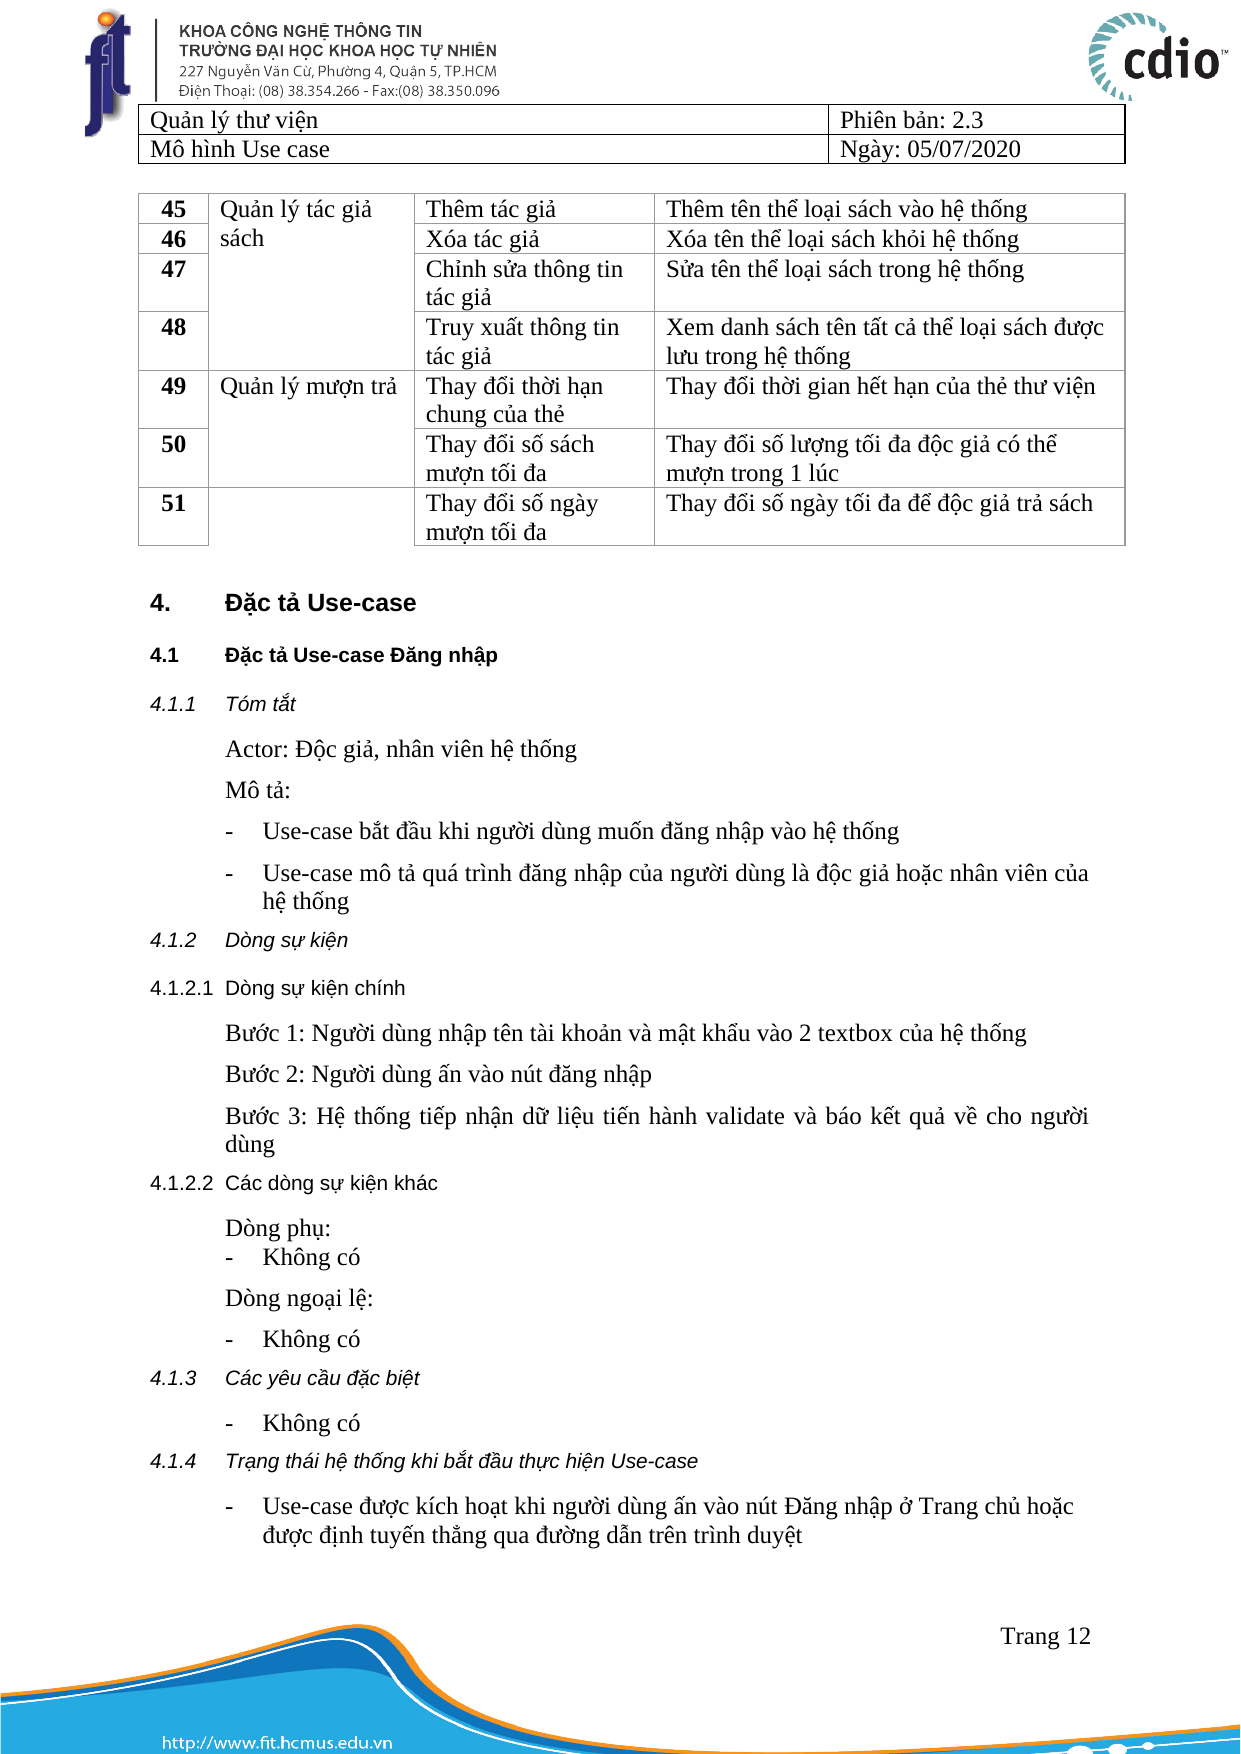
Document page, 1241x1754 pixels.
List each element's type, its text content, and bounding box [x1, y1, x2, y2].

table_cell Thay đổi số ngày tối đa để độc giả trả sách [655, 488, 1124, 545]
text Bước 2: Người dùng ấn vào nút đăng nhập [225, 1059, 1090, 1088]
subtitle Các dòng sự kiện khác [150, 1171, 1090, 1195]
table_cell Thêm tác giả [415, 194, 654, 223]
list Không có [225, 1408, 1090, 1436]
table_cell Chỉnh sửa thông tin tác giả [415, 254, 654, 311]
table_cell Thay đổi thời hạn chung của thẻ [415, 371, 654, 428]
text Dòng ngoại lệ: [225, 1283, 1090, 1312]
picture [0, 1621, 1241, 1754]
list Use-case bắt đầu khi người dùng muốn đăng nhập vào hệ thống [225, 816, 1090, 845]
table_cell Quản lý mượn trả [209, 371, 414, 487]
table_cell Xem danh sách tên tất cả thể loại sách được lưu trong hệ thống [655, 312, 1124, 370]
table_cell Thay đổi số lượng tối đa độc giả có thể mượn trong 1 lúc [655, 429, 1124, 487]
table_cell Truy xuất thông tin tác giả [415, 312, 654, 370]
picture [139, 135, 828, 161]
subtitle Đặc tả Use-case Đăng nhập [150, 643, 1090, 667]
list Use-case được kích hoạt khi người dùng ấn vào nút Đăng nhập ở Trang chủ hoặc được định tuyến thẳng qua đường dẫn trên trình duyệt [225, 1491, 1090, 1549]
table_cell 45 [139, 194, 208, 223]
table_cell Xóa tên thể loại sách khỏi hệ thống [655, 224, 1124, 253]
subtitle Các yêu cầu đặc biệt [150, 1366, 1090, 1389]
table_cell 51 [139, 488, 208, 545]
table_cell 50 [139, 429, 208, 487]
table_cell 48 [139, 312, 208, 370]
text Actor: Độc giả, nhân viên hệ thống [225, 734, 1090, 763]
text Dòng phụ: [150, 1213, 1090, 1242]
table_cell 49 [139, 371, 208, 428]
table_cell Thêm tên thể loại sách vào hệ thống [655, 194, 1124, 223]
picture [829, 105, 1124, 134]
list Không có [225, 1242, 1090, 1271]
picture [61, 1, 1241, 161]
subtitle Dòng sự kiện [150, 928, 1090, 952]
text Bước 1: Người dùng nhập tên tài khoản và mật khẩu vào 2 textbox của hệ thống [225, 1018, 1090, 1047]
picture [139, 105, 828, 134]
text Bước 3: Hệ thống tiếp nhận dữ liệu tiến hành validate và báo kết quả về cho người dùng [225, 1101, 1090, 1158]
table_cell Xóa tác giả [415, 224, 654, 253]
list Use-case mô tả quá trình đăng nhập của người dùng là độc giả hoặc nhân viên của hệ thống [225, 858, 1090, 915]
subtitle Tóm tắt [150, 692, 1090, 716]
picture [829, 135, 1124, 161]
table_cell Sửa tên thể loại sách trong hệ thống [655, 254, 1124, 311]
list Không có [225, 1324, 1090, 1353]
table_cell Thay đổi thời gian hết hạn của thẻ thư viện [655, 371, 1124, 428]
table_cell 47 [139, 254, 208, 311]
subtitle Đặc tả Use-case [150, 588, 1090, 616]
table_cell Quản lý tác giả sách [209, 194, 414, 370]
subtitle Dòng sự kiện chính [150, 976, 1090, 1000]
table_cell Thay đổi số ngày mượn tối đa [415, 488, 654, 545]
table_cell Thay đổi số sách mượn tối đa [415, 429, 654, 487]
subtitle Trạng thái hệ thống khi bắt đầu thực hiện Use-case [150, 1449, 1090, 1473]
table_cell 46 [139, 224, 208, 253]
text Mô tả: [225, 775, 1090, 804]
